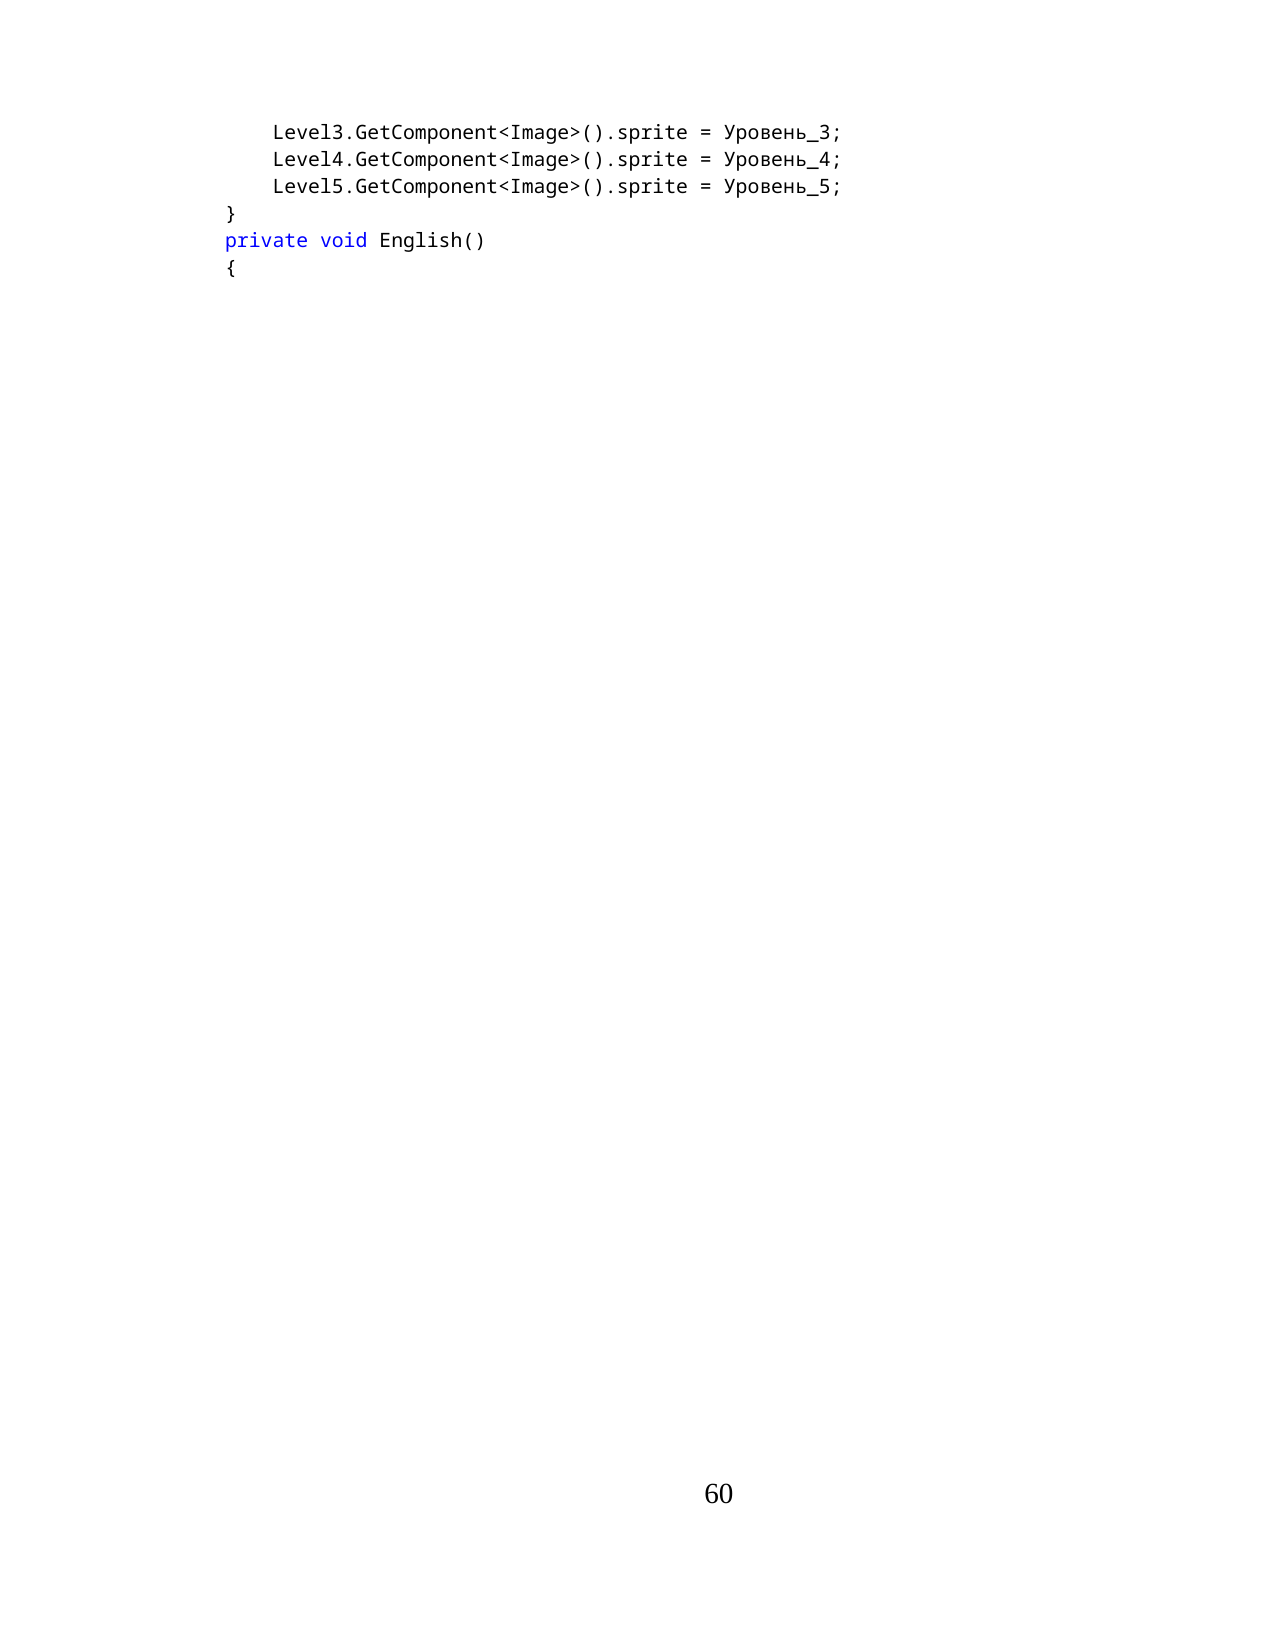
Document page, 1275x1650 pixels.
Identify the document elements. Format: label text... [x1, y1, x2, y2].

text } [177, 199, 1186, 226]
text { [177, 253, 1186, 280]
text private void English() [177, 226, 1186, 253]
text Level5.GetComponent<Image>().sprite = Уровень_5; [177, 172, 1186, 199]
text Level4.GetComponent<Image>().sprite = Уровень_4; [177, 145, 1186, 172]
text Level3.GetComponent<Image>().sprite = Уровень_3; [177, 118, 1186, 145]
